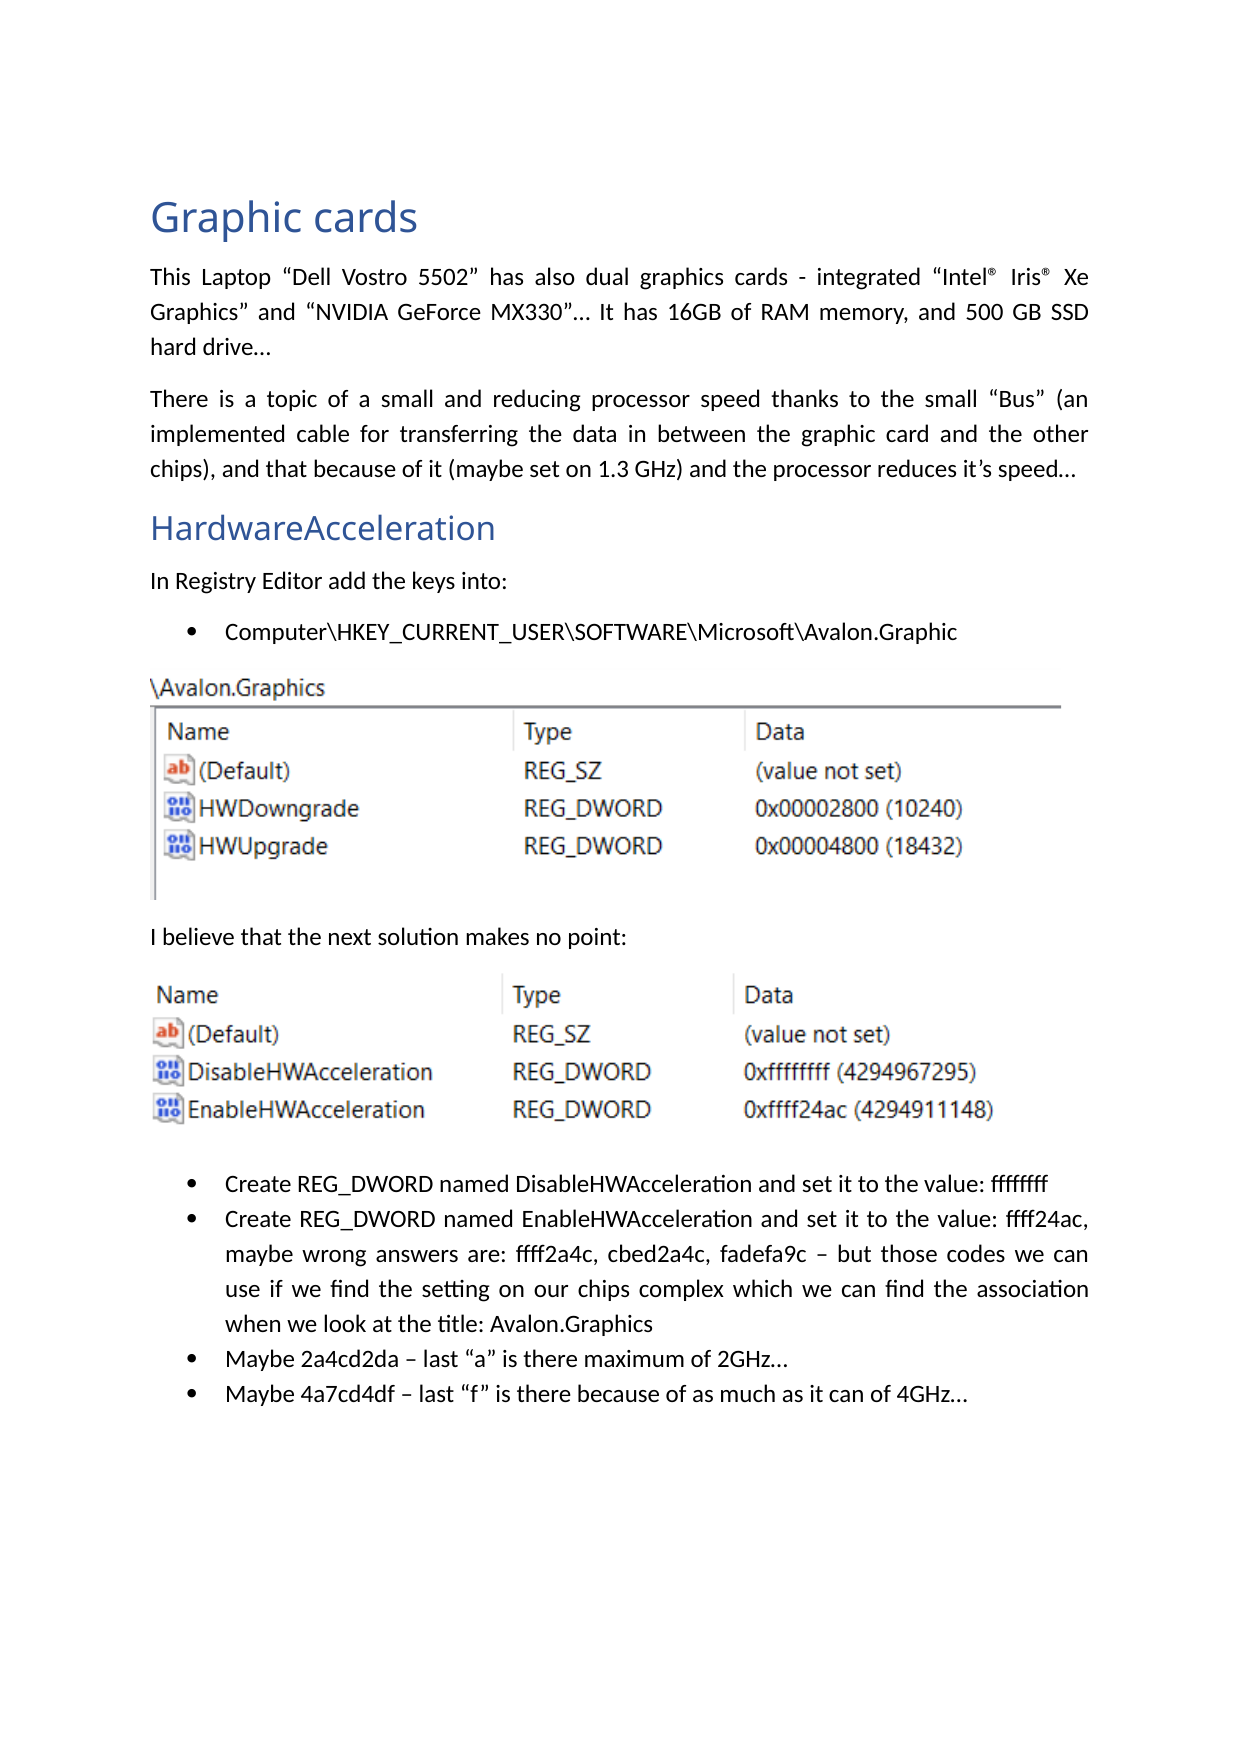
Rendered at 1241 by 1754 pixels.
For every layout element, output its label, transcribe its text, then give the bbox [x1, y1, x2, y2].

text There is a topic of a small and reducing processor speed thanks to the small “Bus” (an implemented cable for transferring the data in between the graphic card and the other chips), and that because of it (maybe set on 1.3 GHz) and the processor reduces it’s speed… [150, 383, 1090, 483]
subtitle Graphic cards [150, 187, 1090, 244]
subtitle HardwareAcceleration [150, 504, 1090, 550]
text I believe that the next solution makes no point: [150, 921, 1090, 951]
list Computer\HKEY_CURRENT_USER\SOFTWARE\Microsoft\Avalon.Graphic [187, 617, 1090, 647]
list Maybe 2a4cd2da – last “a” is there maximum of 2GHz… [187, 1343, 1090, 1374]
text This Laptop “Dell Vostro 5502” has also dual graphics cards - integrated “Intel® Iris® Xe Graphics” and “NVIDIA GeForce MX330”… It has 16GB of RAM memory, and 500 GB SSD hard drive… [150, 261, 1090, 362]
list Create REG_DWORD named EnableHWAcceleration and set it to the value: ffff24ac, maybe wrong answers are: ffff2a4c, cbed2a4c, fadefa9c – but those codes we can use if we find the setting on our chips complex which we can find the association when we look at the title: Avalon.Graphics [187, 1203, 1090, 1339]
list Create REG_DWORD named DisableHWAcceleration and set it to the value: ffffffff [187, 1168, 1090, 1199]
list Maybe 4a7cd4df – last “f” is there because of as much as it can of 4GHz… [187, 1378, 1090, 1409]
text In Registry Editor add the keys into: [150, 565, 1090, 595]
picture [150, 668, 1062, 900]
picture [150, 972, 1027, 1148]
